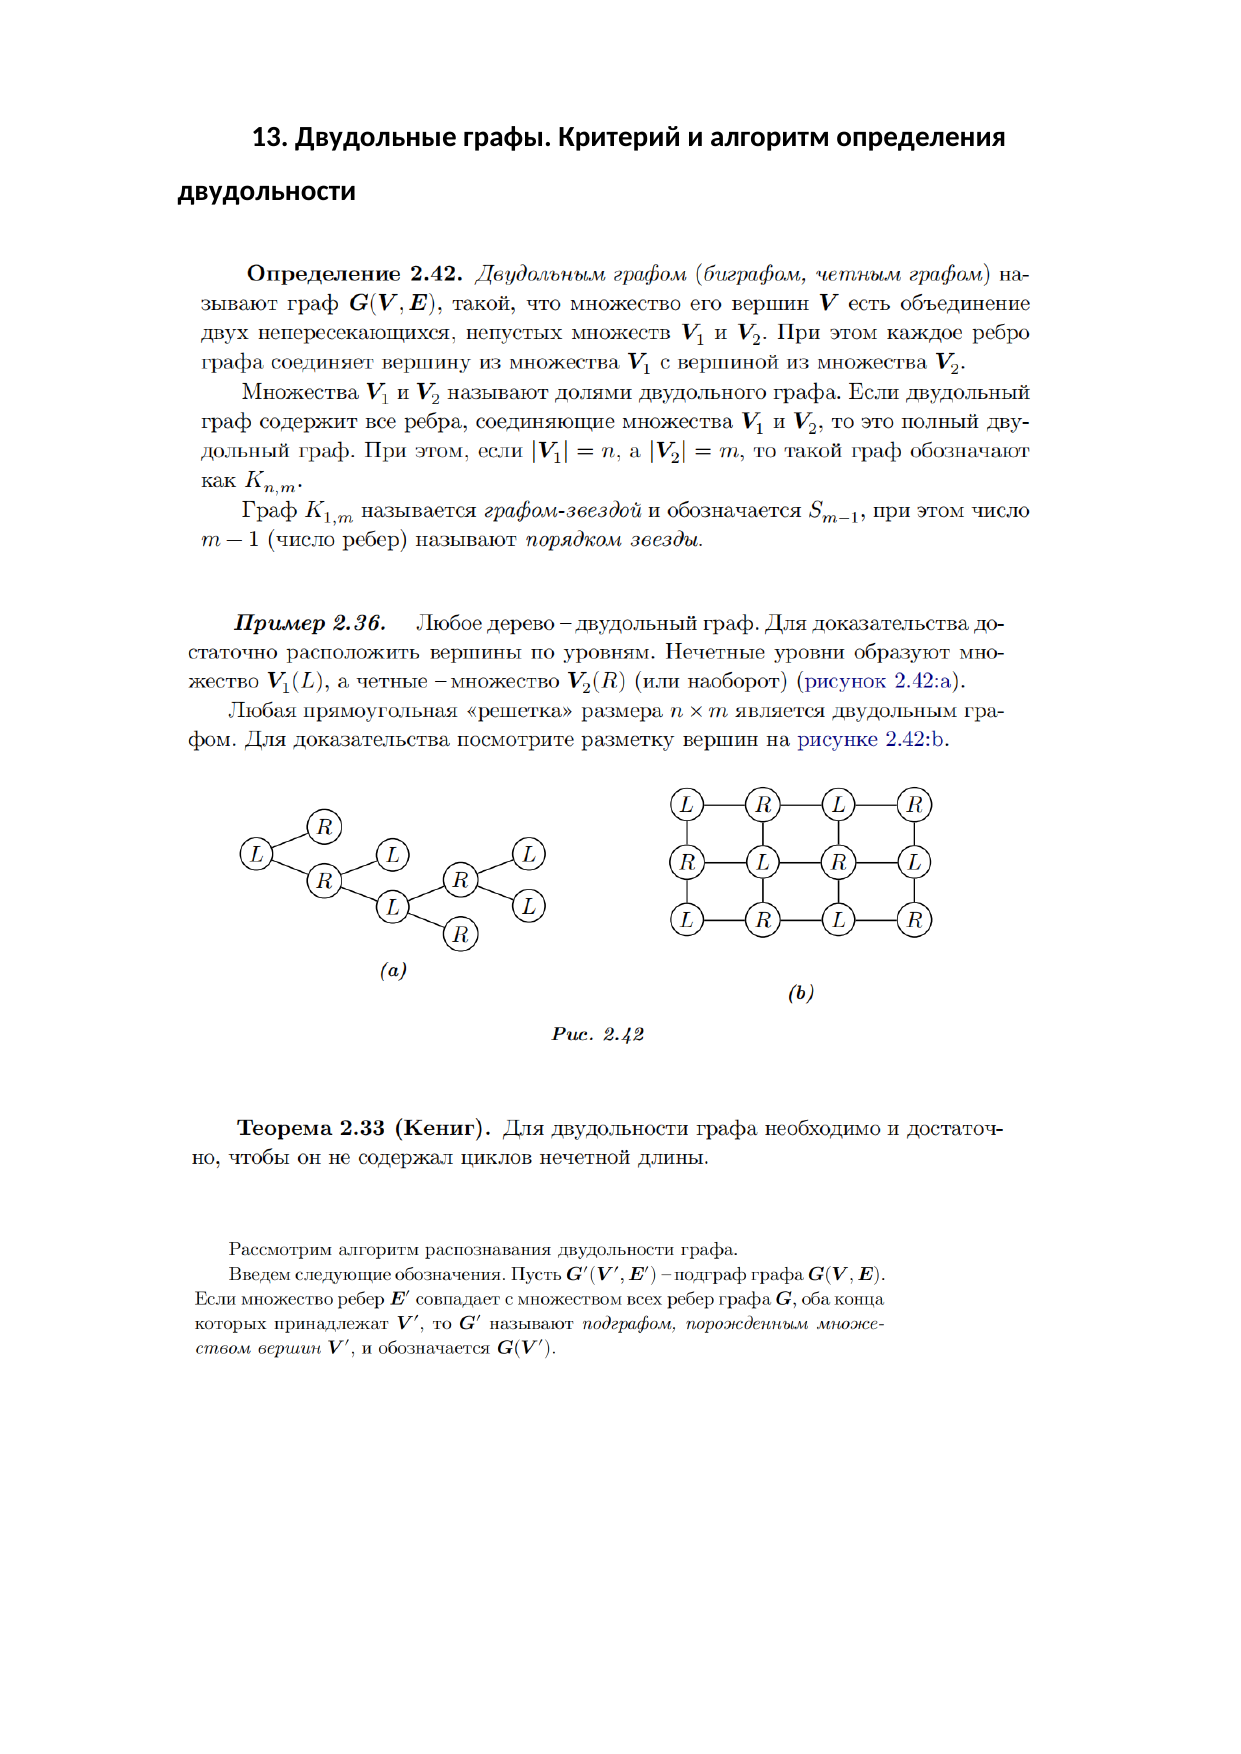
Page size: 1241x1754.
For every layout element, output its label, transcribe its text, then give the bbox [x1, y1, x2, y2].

picture [177, 1084, 1042, 1193]
picture [177, 241, 1070, 562]
picture [177, 590, 1042, 1056]
list Двудольные графы. Критерий и алгоритм определения двудольности [177, 118, 1127, 207]
picture [177, 1222, 922, 1394]
